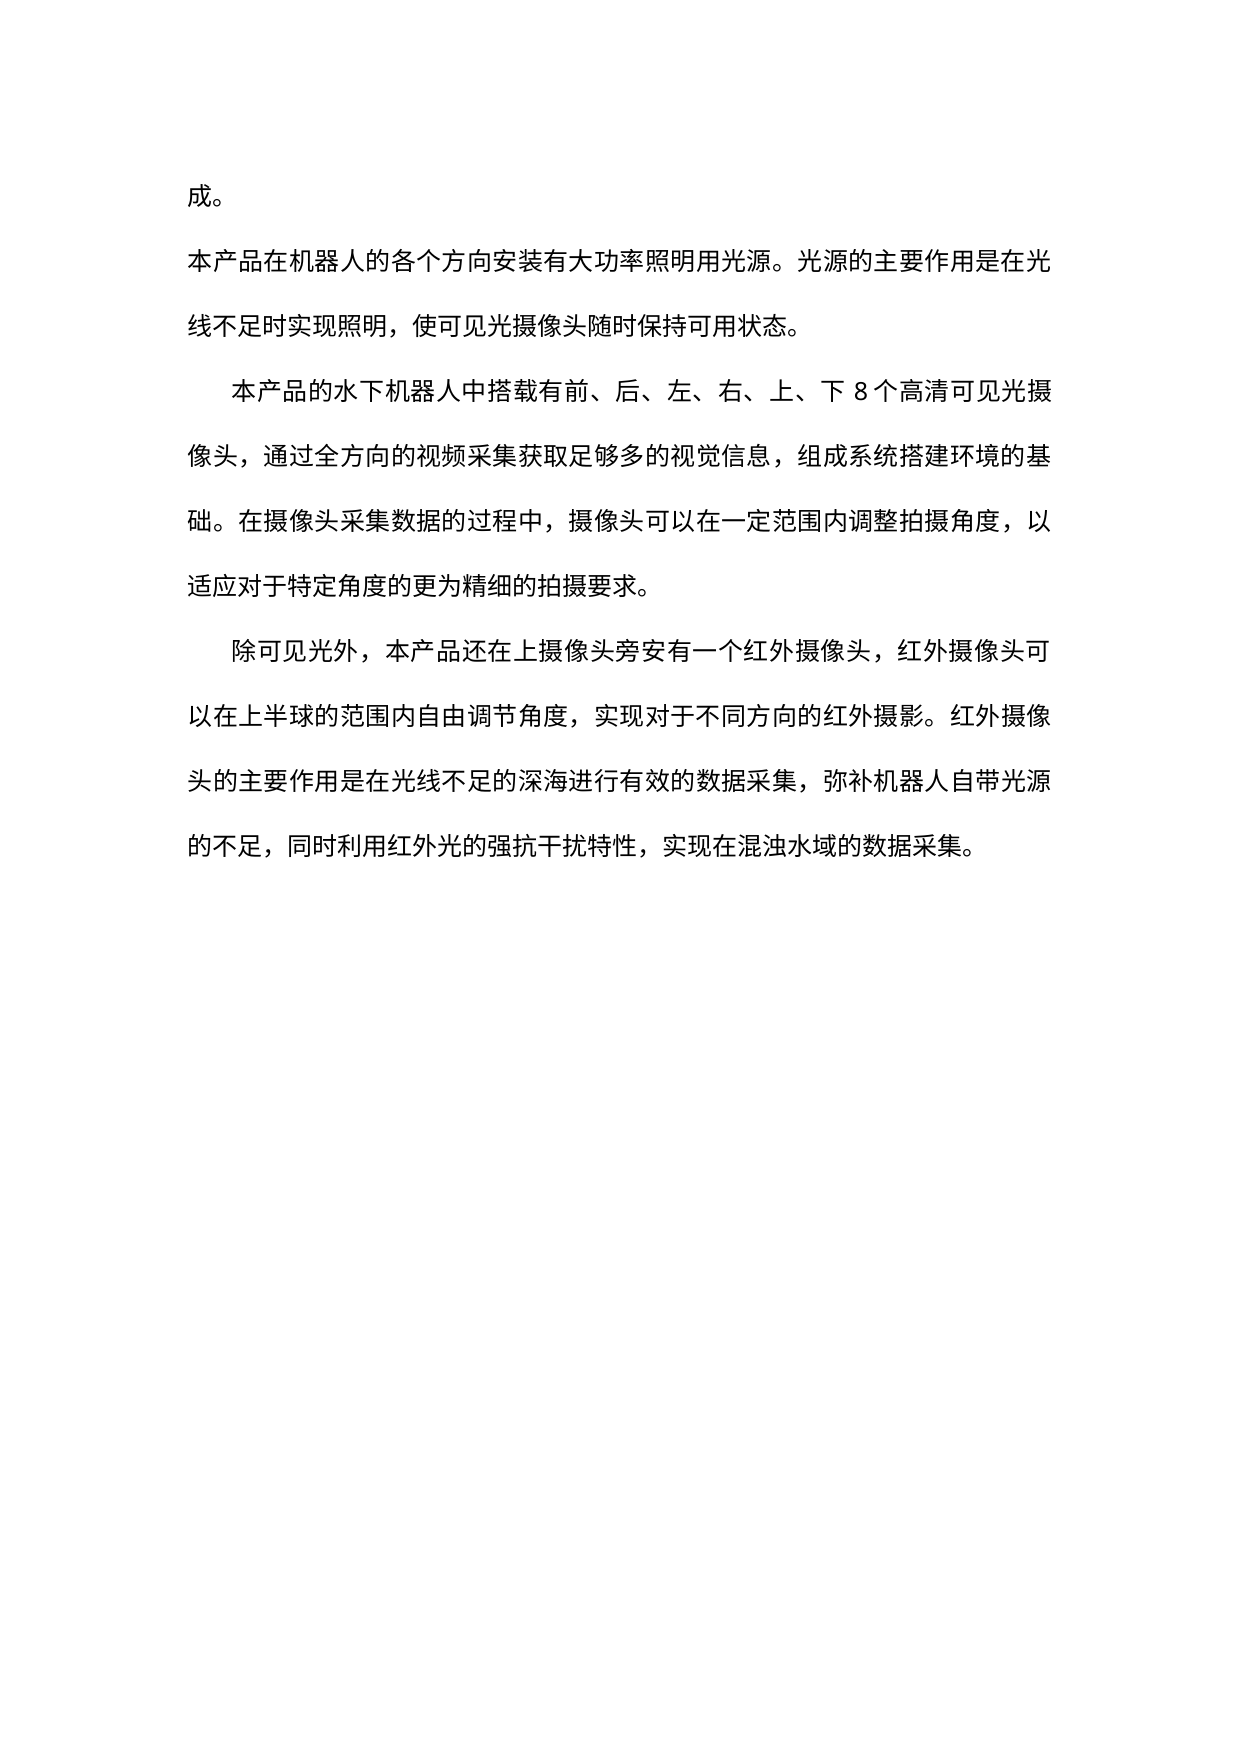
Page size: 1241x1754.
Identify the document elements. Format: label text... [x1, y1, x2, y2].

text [187, 162, 1053, 227]
text 本产品在机器人的各个方向安装有大功率照明用光源。光源的主要作用是在光线不足时实现照明，使可见光摄像头随时保持可用状态。 [187, 227, 1053, 357]
text 除可见光外，本产品还在上摄像头旁安有一个红外摄像头，红外摄像头可以在上半球的范围内自由调节角度，实现对于不同方向的红外摄影。红外摄像头的主要作用是在光线不足的深海进行有效的数据采集，弥补机器人自带光源的不足，同时利用红外光的强抗干扰特性，实现在混浊水域的数据采集。 [187, 617, 1053, 877]
text 本产品的水下机器人中搭载有前、后、左、右、上、下8个高清可见光摄像头，通过全方向的视频采集获取足够多的视觉信息，组成系统搭建环境的基础。在摄像头采集数据的过程中，摄像头可以在一定范围内调整拍摄角度，以适应对于特定角度的更为精细的拍摄要求。 [187, 357, 1053, 617]
